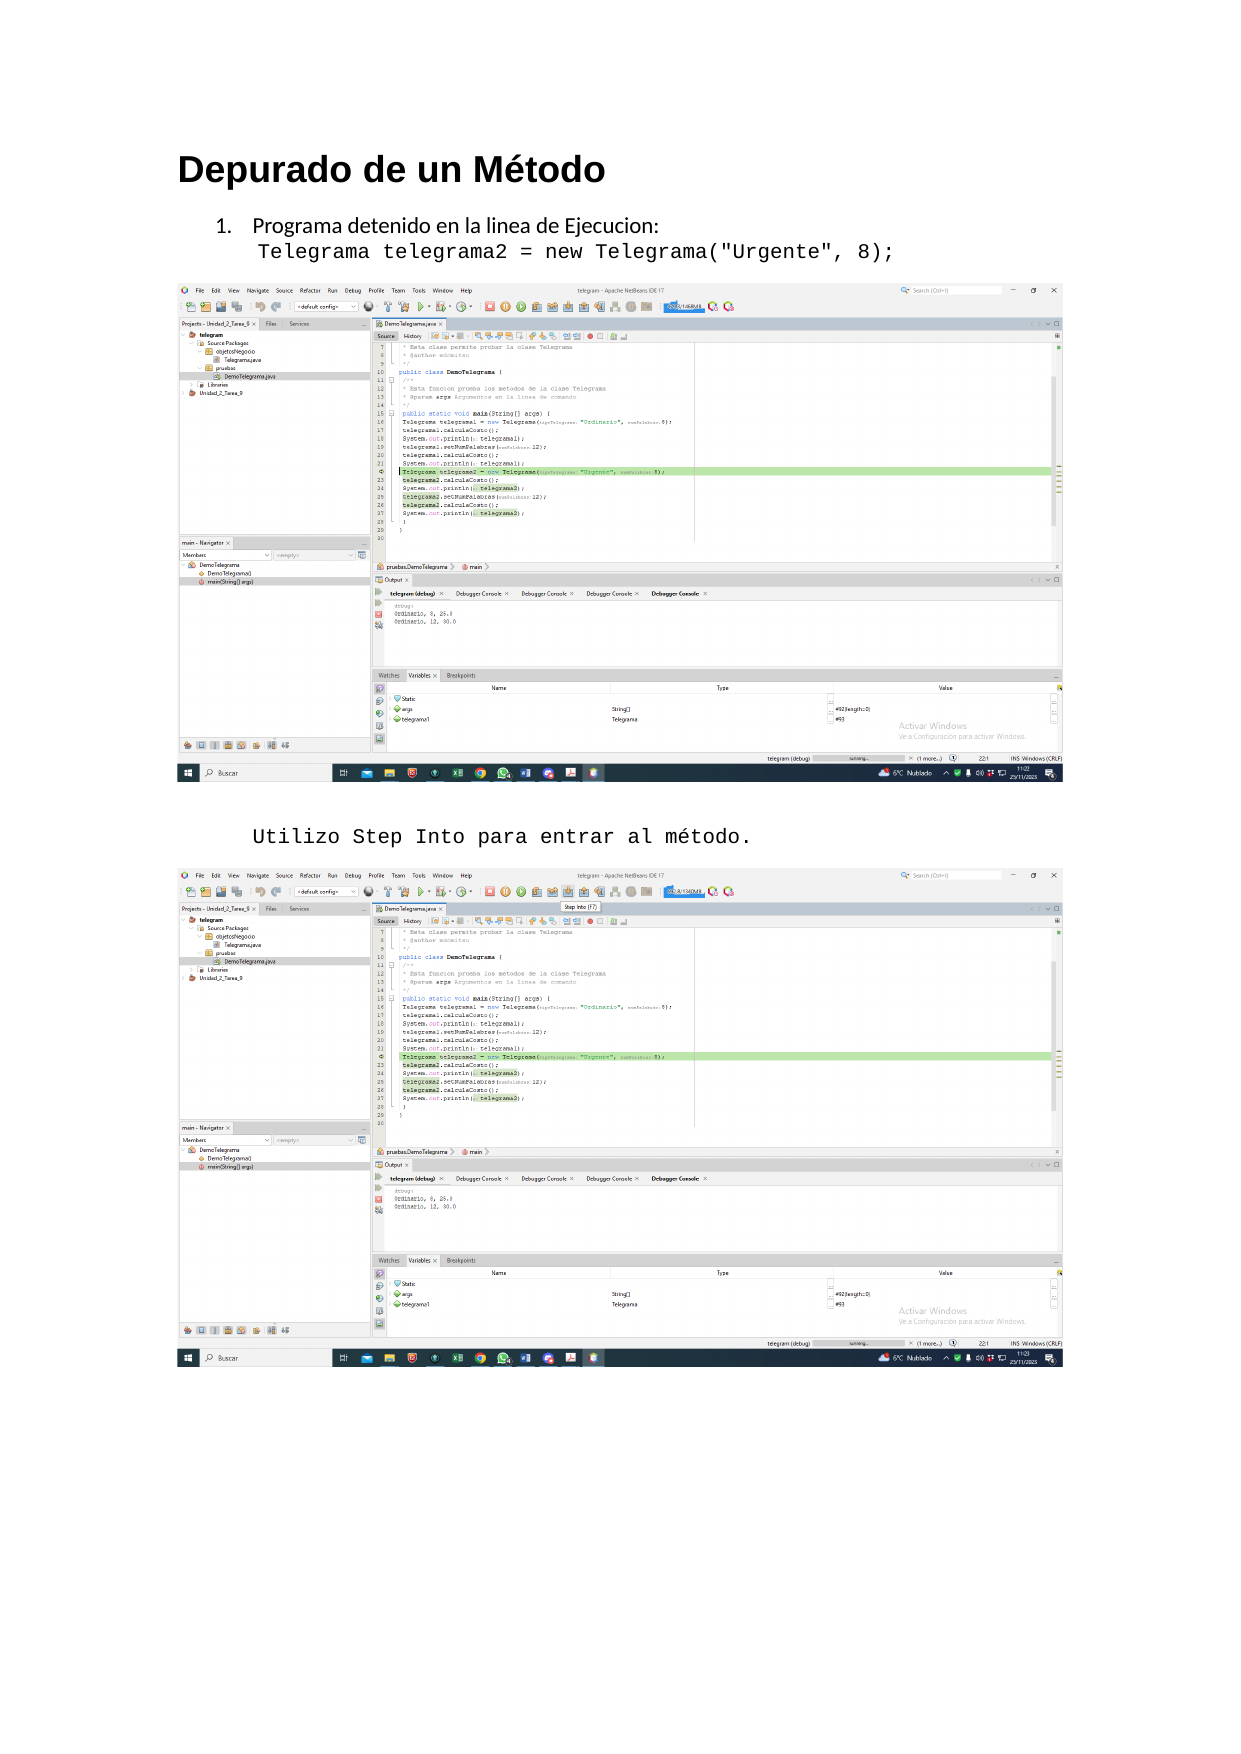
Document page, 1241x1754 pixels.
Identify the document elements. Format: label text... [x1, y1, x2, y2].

picture [177, 283, 1063, 782]
picture [177, 868, 1063, 1367]
list Utilizo Step Into para entrar al método. [252, 826, 1063, 850]
list Programa detenido en la linea de Ejecucion: [215, 211, 1063, 239]
text Depurado de un Método [177, 148, 1063, 191]
list Telegrama telegrama2 = new Telegrama("Urgente", 8); [252, 241, 1063, 265]
